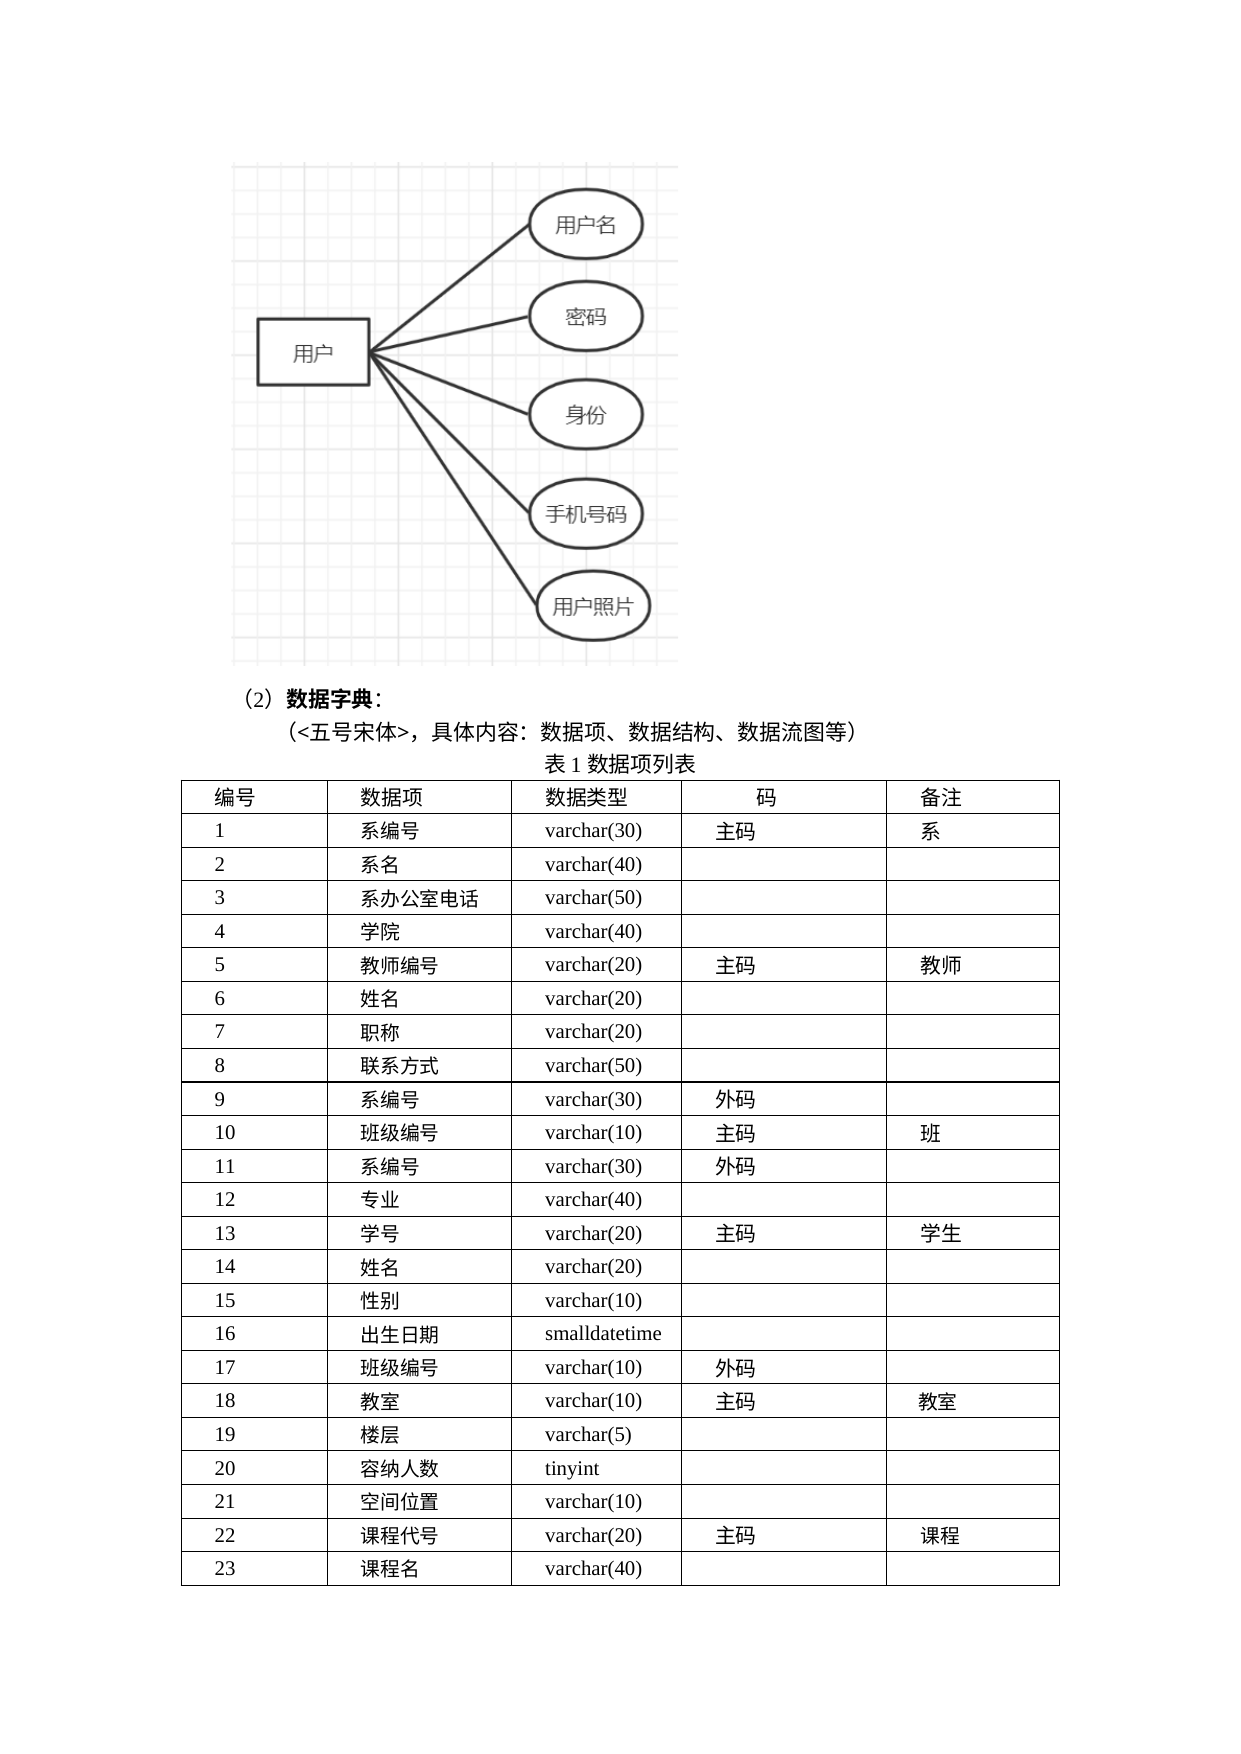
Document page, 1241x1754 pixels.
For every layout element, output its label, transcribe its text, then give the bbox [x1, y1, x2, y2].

table_cell 外码 [682, 1150, 886, 1182]
table_cell [682, 1485, 886, 1517]
table_cell 8 [182, 1049, 327, 1081]
table_cell 教室 [328, 1384, 511, 1417]
table_cell 主码 [682, 1217, 886, 1249]
table_cell 13 [182, 1217, 327, 1249]
table_header 备注 [887, 781, 1059, 813]
table_cell 18 [182, 1384, 327, 1417]
table_cell 17 [182, 1351, 327, 1383]
table_cell 19 [182, 1418, 327, 1450]
table_header 码 [682, 781, 886, 813]
table_cell [887, 1284, 1059, 1316]
table_cell 教师 [887, 948, 1059, 981]
table_cell 21 [182, 1485, 327, 1517]
table_cell varchar(50) [512, 881, 681, 914]
table_cell [682, 1552, 886, 1584]
table_cell tinyint [512, 1451, 681, 1484]
table_header 数据类型 [512, 781, 681, 813]
table_cell 课程 [887, 1519, 1059, 1551]
table_cell 班级编号 [328, 1351, 511, 1383]
table_cell varchar(20) [512, 948, 681, 981]
table_cell varchar(10) [512, 1485, 681, 1517]
table_cell varchar(40) [512, 1552, 681, 1584]
table_cell 联系方式 [328, 1049, 511, 1081]
table_cell 系办公室电话 [328, 881, 511, 914]
table_cell [682, 881, 886, 914]
table_cell 姓名 [328, 982, 511, 1014]
table_cell varchar(20) [512, 1250, 681, 1283]
table_cell 5 [182, 948, 327, 981]
table_cell 22 [182, 1519, 327, 1551]
table_cell 14 [182, 1250, 327, 1283]
table_cell 23 [182, 1552, 327, 1584]
table_cell 容纳人数 [328, 1451, 511, 1484]
table_cell 15 [182, 1284, 327, 1316]
table_cell [887, 1317, 1059, 1350]
table_cell varchar(30) [512, 1083, 681, 1115]
table_cell varchar(10) [512, 1116, 681, 1148]
table_cell [682, 1284, 886, 1316]
table_cell varchar(5) [512, 1418, 681, 1450]
table_cell [887, 848, 1059, 880]
table_cell 姓名 [328, 1250, 511, 1283]
table_cell 出生日期 [328, 1317, 511, 1350]
table_cell 系编号 [328, 814, 511, 847]
table_cell [887, 1083, 1059, 1115]
table_cell 12 [182, 1183, 327, 1216]
table_cell varchar(30) [512, 814, 681, 847]
table_cell 主码 [682, 814, 886, 847]
table_cell varchar(10) [512, 1351, 681, 1383]
table_cell [682, 1317, 886, 1350]
table_cell [682, 1250, 886, 1283]
table_cell 学号 [328, 1217, 511, 1249]
table_cell varchar(20) [512, 1217, 681, 1249]
table_cell smalldatetime [512, 1317, 681, 1350]
table_cell 主码 [682, 1519, 886, 1551]
table_cell 主码 [682, 1116, 886, 1148]
table_cell [682, 982, 886, 1014]
picture [231, 162, 679, 666]
text （2）数据字典： [231, 682, 1053, 714]
table_cell varchar(20) [512, 982, 681, 1014]
table_cell 职称 [328, 1015, 511, 1048]
table_cell 3 [182, 881, 327, 914]
table_cell 学生 [887, 1217, 1059, 1249]
table_cell varchar(10) [512, 1284, 681, 1316]
table_cell 课程名 [328, 1552, 511, 1584]
table_cell varchar(10) [512, 1384, 681, 1417]
table_cell 性别 [328, 1284, 511, 1316]
table_cell 16 [182, 1317, 327, 1350]
table_cell 班 [887, 1116, 1059, 1148]
table_cell 楼层 [328, 1418, 511, 1450]
table_cell varchar(30) [512, 1150, 681, 1182]
table_cell 外码 [682, 1083, 886, 1115]
table_cell 主码 [682, 948, 886, 981]
table_cell 10 [182, 1116, 327, 1148]
table_cell 专业 [328, 1183, 511, 1216]
table_cell 班级编号 [328, 1116, 511, 1148]
table_cell [887, 915, 1059, 947]
table_cell [682, 1451, 886, 1484]
table_cell [887, 1418, 1059, 1450]
table_cell [887, 881, 1059, 914]
table_cell 2 [182, 848, 327, 880]
text （<五号宋体>，具体内容：数据项、数据结构、数据流图等） [231, 714, 1053, 747]
table_cell 教师编号 [328, 948, 511, 981]
table_cell 外码 [682, 1351, 886, 1383]
table_cell 20 [182, 1451, 327, 1484]
table_cell 6 [182, 982, 327, 1014]
table_header 编号 [182, 781, 327, 813]
table_cell 系名 [328, 848, 511, 880]
table_cell [682, 1183, 886, 1216]
table_cell varchar(40) [512, 848, 681, 880]
table_cell 系编号 [328, 1083, 511, 1115]
table_cell varchar(20) [512, 1519, 681, 1551]
table_cell 教室 [887, 1384, 1059, 1417]
table_cell 学院 [328, 915, 511, 947]
table_cell [682, 1418, 886, 1450]
table_cell [887, 1150, 1059, 1182]
table_cell 9 [182, 1083, 327, 1115]
table_cell [887, 982, 1059, 1014]
table_cell [682, 848, 886, 880]
table_cell 课程代号 [328, 1519, 511, 1551]
table_cell 系编号 [328, 1150, 511, 1182]
table_cell [682, 1015, 886, 1048]
table_cell [682, 915, 886, 947]
table_cell [887, 1049, 1059, 1081]
table_cell 空间位置 [328, 1485, 511, 1517]
table_cell [887, 1351, 1059, 1383]
table_cell 系 [887, 814, 1059, 847]
table_cell varchar(40) [512, 915, 681, 947]
table_cell [887, 1451, 1059, 1484]
text 表1 数据项列表 [187, 747, 1053, 779]
table_cell 4 [182, 915, 327, 947]
table_cell [887, 1015, 1059, 1048]
table_header 数据项 [328, 781, 511, 813]
table_cell 7 [182, 1015, 327, 1048]
table_cell 11 [182, 1150, 327, 1182]
table_cell [887, 1485, 1059, 1517]
table_cell varchar(20) [512, 1015, 681, 1048]
table_cell [887, 1552, 1059, 1584]
table_cell [682, 1049, 886, 1081]
table_cell varchar(40) [512, 1183, 681, 1216]
table_cell 1 [182, 814, 327, 847]
table_cell [887, 1183, 1059, 1216]
table_cell [887, 1250, 1059, 1283]
table_cell varchar(50) [512, 1049, 681, 1081]
table_cell 主码 [682, 1384, 886, 1417]
